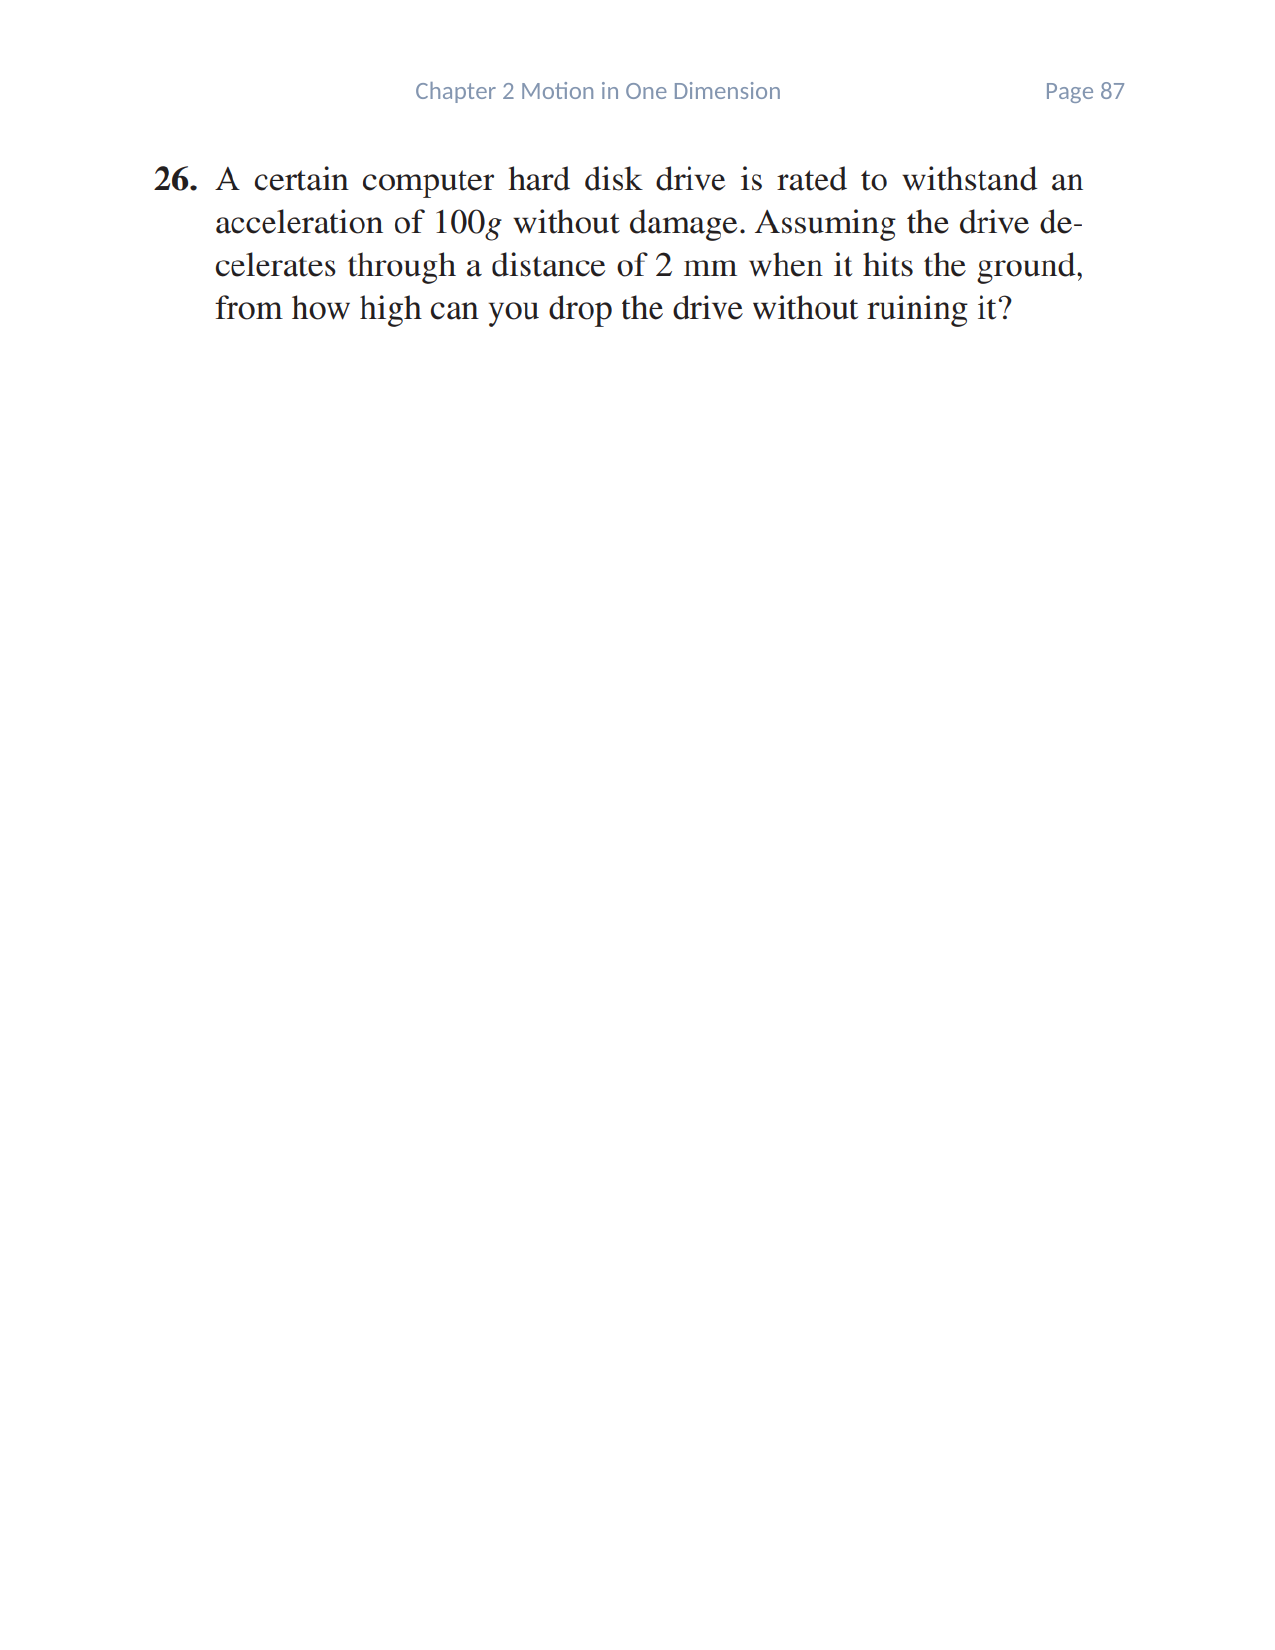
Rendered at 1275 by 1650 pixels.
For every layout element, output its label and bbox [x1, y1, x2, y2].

picture [135, 150, 1110, 337]
